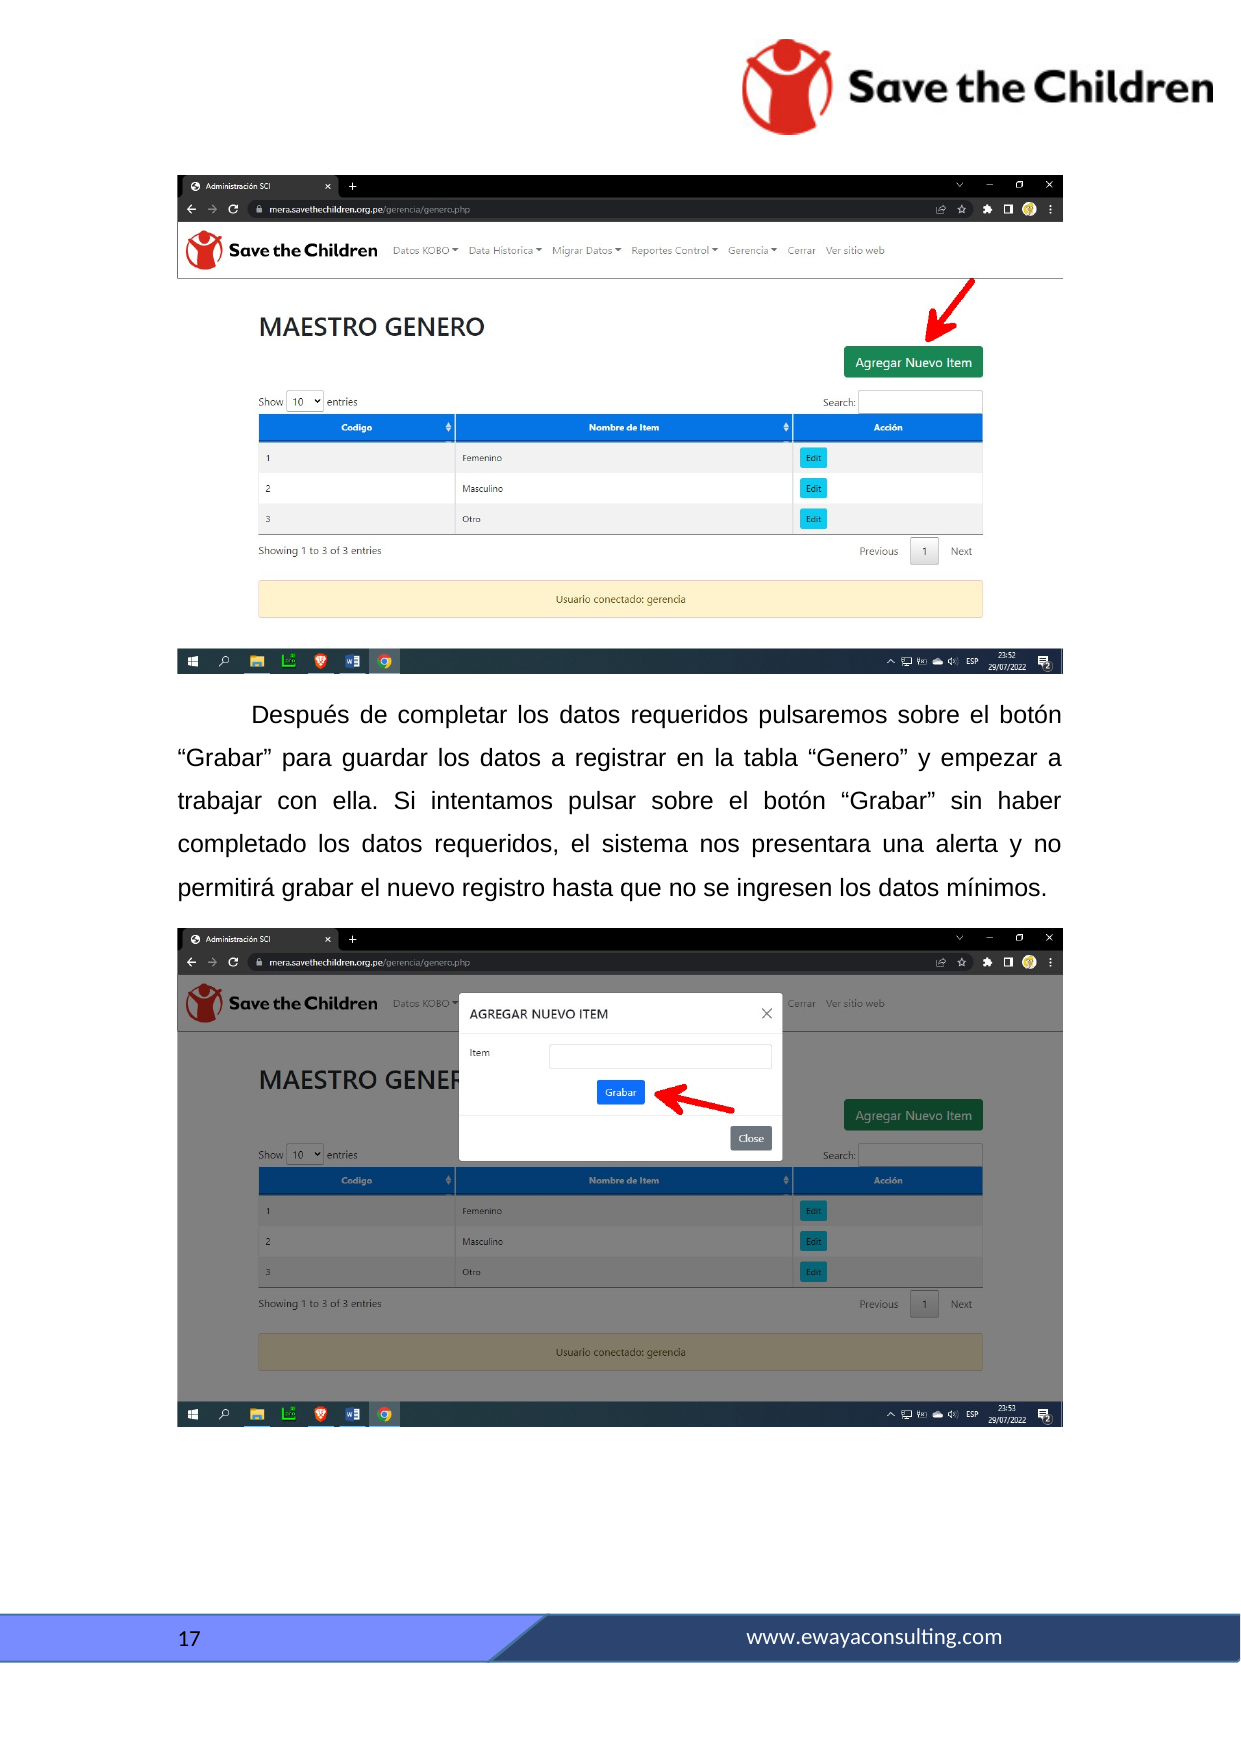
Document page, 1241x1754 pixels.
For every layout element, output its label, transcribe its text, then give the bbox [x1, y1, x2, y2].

picture [177, 175, 1063, 674]
picture [742, 39, 1213, 135]
picture [177, 928, 1063, 1427]
text Después de completar los datos requeridos pulsaremos sobre el botón “Grabar” para guardar los datos a registrar en la tabla “Genero” y empezar a trabajar con ella. Si intentamos pulsar sobre el botón “Grabar” sin haber completado los datos requeridos, el sistema nos presentara una alerta y no permitirá grabar el nuevo registro hasta que no se ingresen los datos mínimos. [177, 700, 1063, 901]
